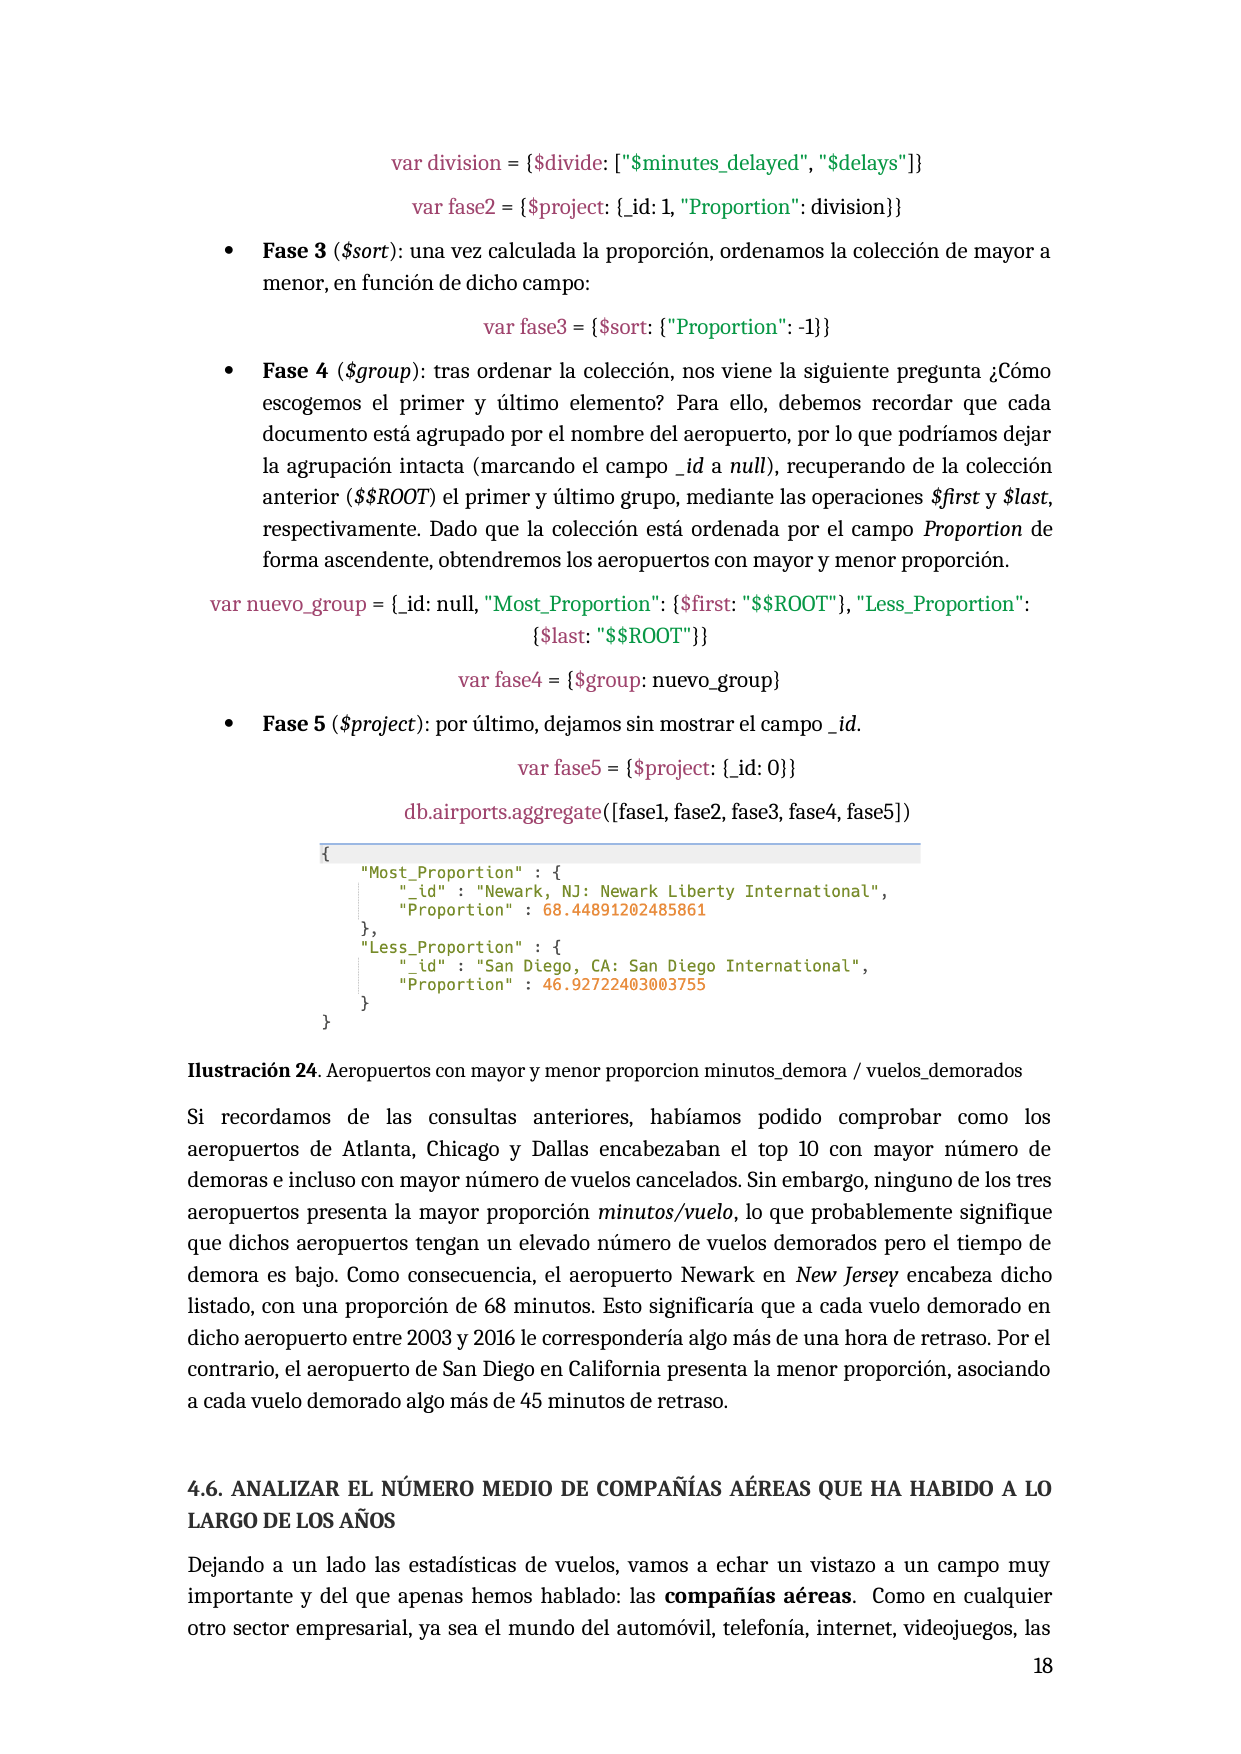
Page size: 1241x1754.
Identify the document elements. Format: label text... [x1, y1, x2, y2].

list Fase 3 ($sort): una vez calculada la proporción, ordenamos la colección de mayor a menor, en función de dicho campo: [225, 238, 1053, 296]
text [187, 1552, 1053, 1641]
list Fase 4 ($group): tras ordenar la colección, nos viene la siguiente pregunta ¿Cómo escogemos el primer y último elemento? Para ello, debemos recordar que cada documento está agrupado por el nombre del aeropuerto, por lo que podríamos dejar la agrupación intacta (marcando el campo _id a null), recuperando de la colección anterior ($$ROOT) el primer y último grupo, mediante las operaciones $first y $last, respectivamente. Dado que la colección está ordenada por el campo Proportion de forma ascendente, obtendremos los aeropuertos con mayor y menor proporción. [225, 358, 1053, 573]
text var nuevo_group = {_id: null, "Most_Proportion": {$first: "$$ROOT"}, "Less_Proportion": {$last: "$$ROOT"}} [187, 591, 1053, 649]
subtitle 4.6. ANALIZAR EL NÚMERO MEDIO DE COMPAÑÍAS AÉREAS QUE HA HABIDO A LO LARGO DE LOS AÑOS [187, 1476, 1053, 1534]
text db.airports.aggregate([fase1, fase2, fase3, fase4, fase5]) [262, 799, 1053, 825]
text var fase4 = {$group: nuevo_group} [187, 667, 1053, 693]
text var fase3 = {$sort: {"Proportion": -1}} [262, 314, 1053, 340]
text Ilustración 24. Aeropuertos con mayor y menor proporcion minutos_demora / vuelos_demorados [187, 1059, 1053, 1083]
text var division = {$divide: ["$minutes_delayed", "$delays"]} [262, 150, 1053, 176]
list Fase 5 ($project): por último, dejamos sin mostrar el campo _id. [225, 711, 1053, 737]
text var fase2 = {$project: {_id: 1, "Proportion": division}} [262, 194, 1053, 220]
picture [319, 843, 921, 1042]
text Si recordamos de las consultas anteriores, habíamos podido comprobar como los aeropuertos de Atlanta, Chicago y Dallas encabezaban el top 10 con mayor número de demoras e incluso con mayor número de vuelos cancelados. Sin embargo, ninguno de los tres aeropuertos presenta la mayor proporción minutos/vuelo, lo que probablemente signifique que dichos aeropuertos tengan un elevado número de vuelos demorados pero el tiempo de demora es bajo. Como consecuencia, el aeropuerto Newark en New Jersey encabeza dicho listado, con una proporción de 68 minutos. Esto significaría que a cada vuelo demorado en dicho aeropuerto entre 2003 y 2016 le correspondería algo más de una hora de retraso. Por el contrario, el aeropuerto de San Diego en California presenta la menor proporción, asociando a cada vuelo demorado algo más de 45 minutos de retraso. [187, 1104, 1053, 1414]
text var fase5 = {$project: {_id: 0}} [262, 755, 1053, 781]
